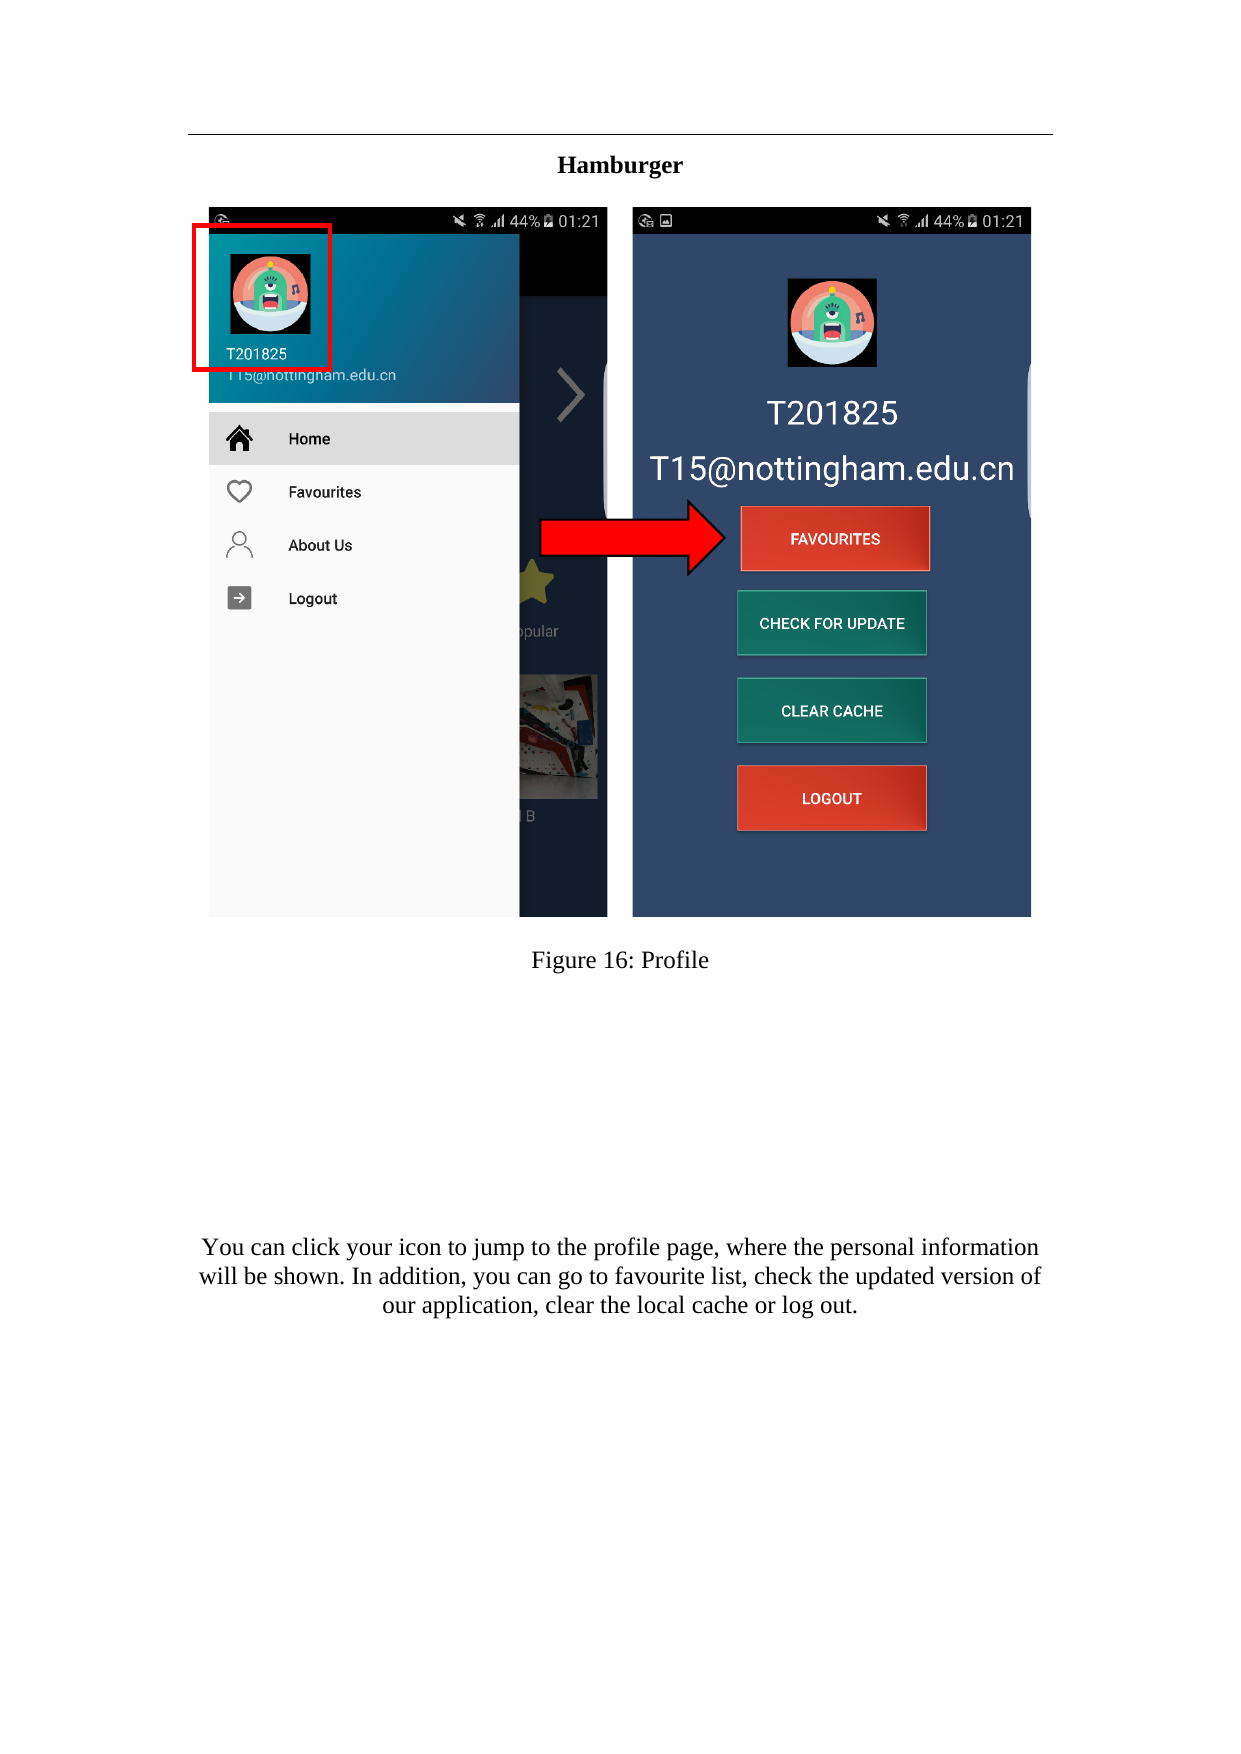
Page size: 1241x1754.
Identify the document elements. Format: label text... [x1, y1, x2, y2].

text Hamburger [187, 150, 1053, 179]
picture [208, 207, 608, 917]
picture [208, 228, 328, 367]
text You can click your icon to jump to the profile page, where the personal information will be shown. In addition, you can go to favourite list, check the updated version of our application, clear the local cache or log out. [187, 1232, 1053, 1319]
picture [632, 207, 1032, 917]
text Figure 16: Profile [187, 945, 1053, 974]
